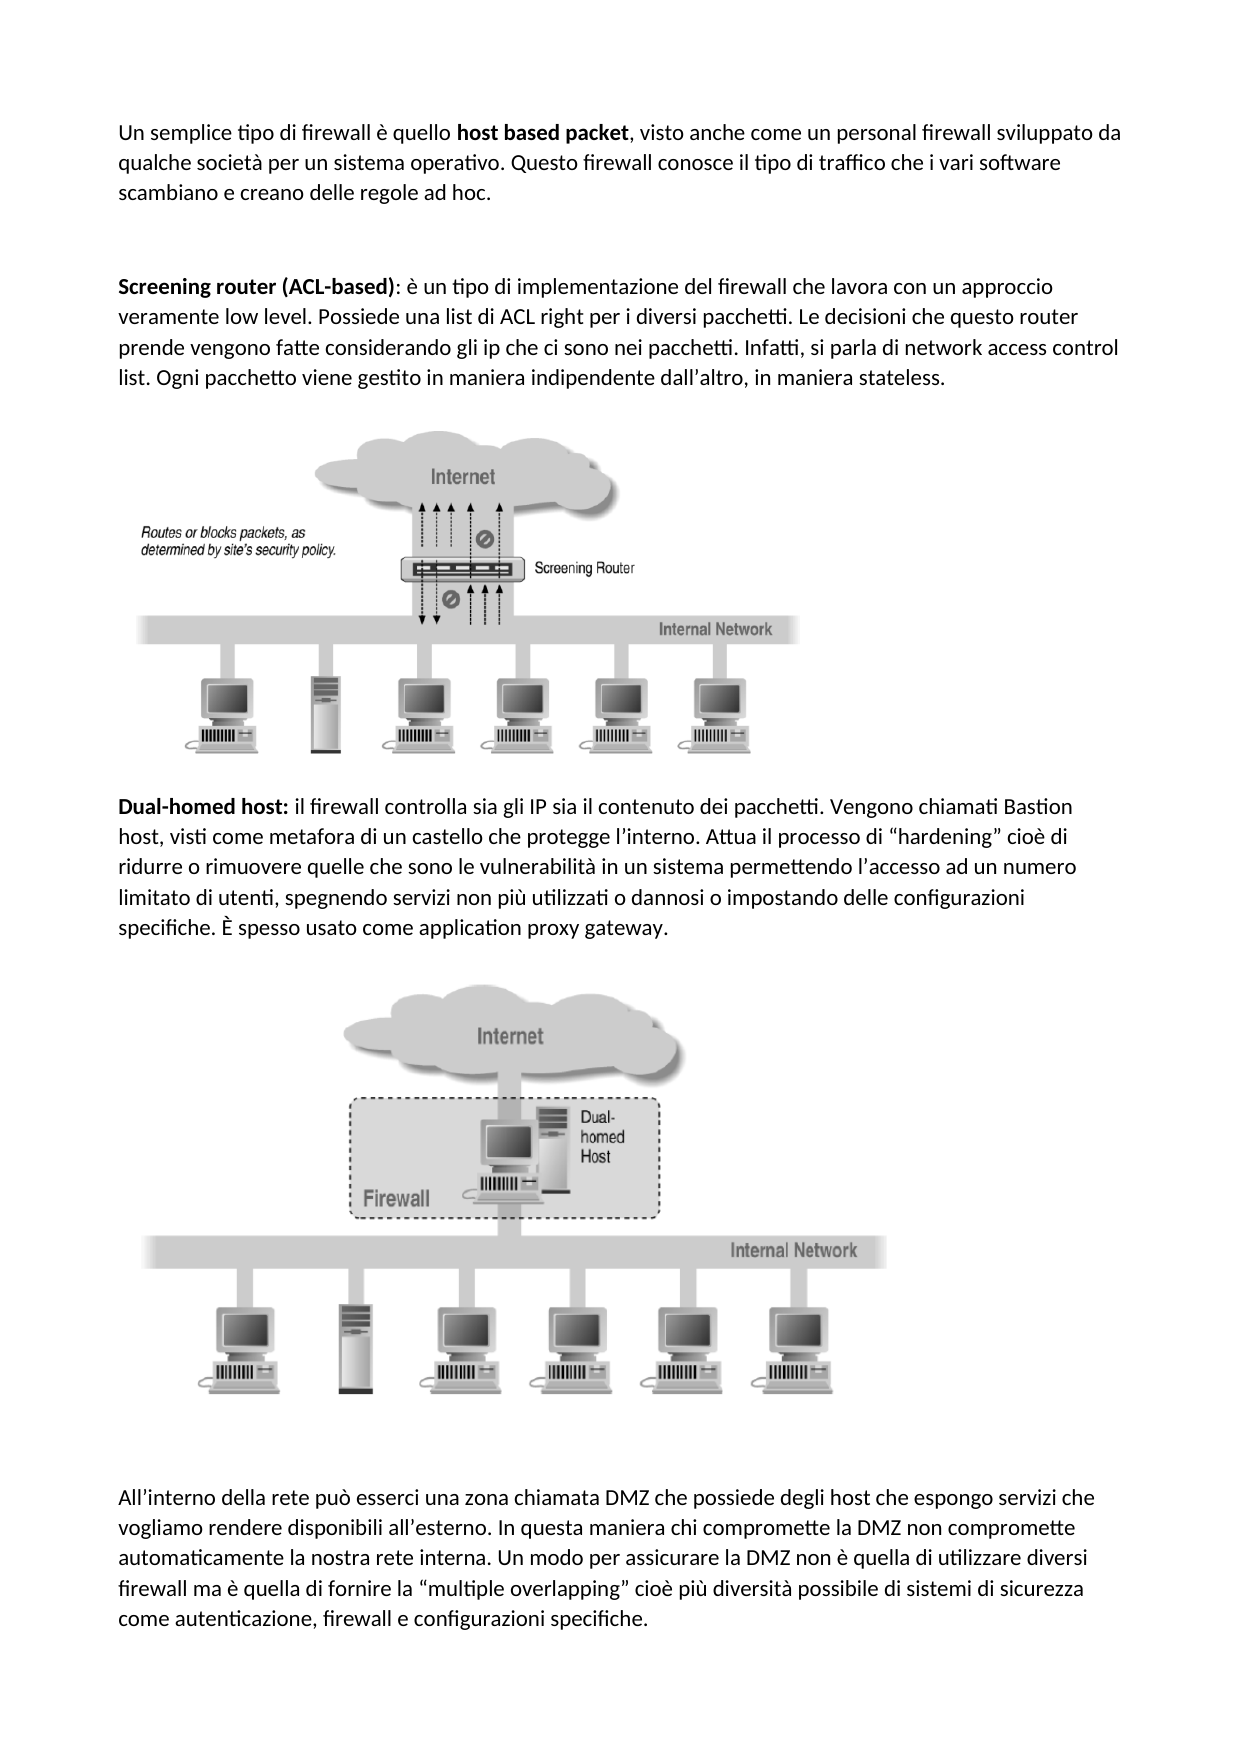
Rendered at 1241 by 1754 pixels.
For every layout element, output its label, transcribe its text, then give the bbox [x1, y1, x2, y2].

text Dual-homed host: il firewall controlla sia gli IP sia il contenuto dei pacchetti. Vengono chiamati Bastion host, visti come metafora di un castello che protegge l’interno. Attua il processo di “hardening” cioè di ridurre o rimuovere quelle che sono le vulnerabilità in un sistema permettendo l’accesso ad un numero limitato di utenti, spegnendo servizi non più utilizzati o dannosi o impostando delle configurazioni specifiche. È spesso usato come application proxy gateway. [118, 792, 1122, 941]
text Un semplice tipo di firewall è quello host based packet, visto anche come un personal firewall sviluppato da qualche società per un sistema operativo. Questo firewall conosce il tipo di traffico che i vari software scambiano e creano delle regole ad hoc. [118, 118, 1122, 207]
picture [118, 409, 817, 774]
text Screening router (ACL-based): è un tipo di implementazione del firewall che lavora con un approccio veramente low level. Possiede una list di ACL right per i diversi pacchetti. Le decisioni che questo router prende vengono fatte considerando gli ip che ci sono nei pacchetti. Infatti, si parla di network access control list. Ogni pacchetto viene gestito in maniera indipendente dall’altro, in maniera stateless. [118, 272, 1122, 391]
text All’interno della rete può esserci una zona chiamata DMZ che possiede degli host che espongo servizi che vogliamo rendere disponibili all’esterno. In questa maniera chi compromette la DMZ non compromette automaticamente la nostra rete interna. Un modo per assicurare la DMZ non è quella di utilizzare diversi firewall ma è quella di fornire la “multiple overlapping” cioè più diversità possibile di sistemi di sicurezza come autenticazione, firewall e configurazioni specifiche. [118, 1483, 1122, 1632]
picture [118, 959, 917, 1418]
